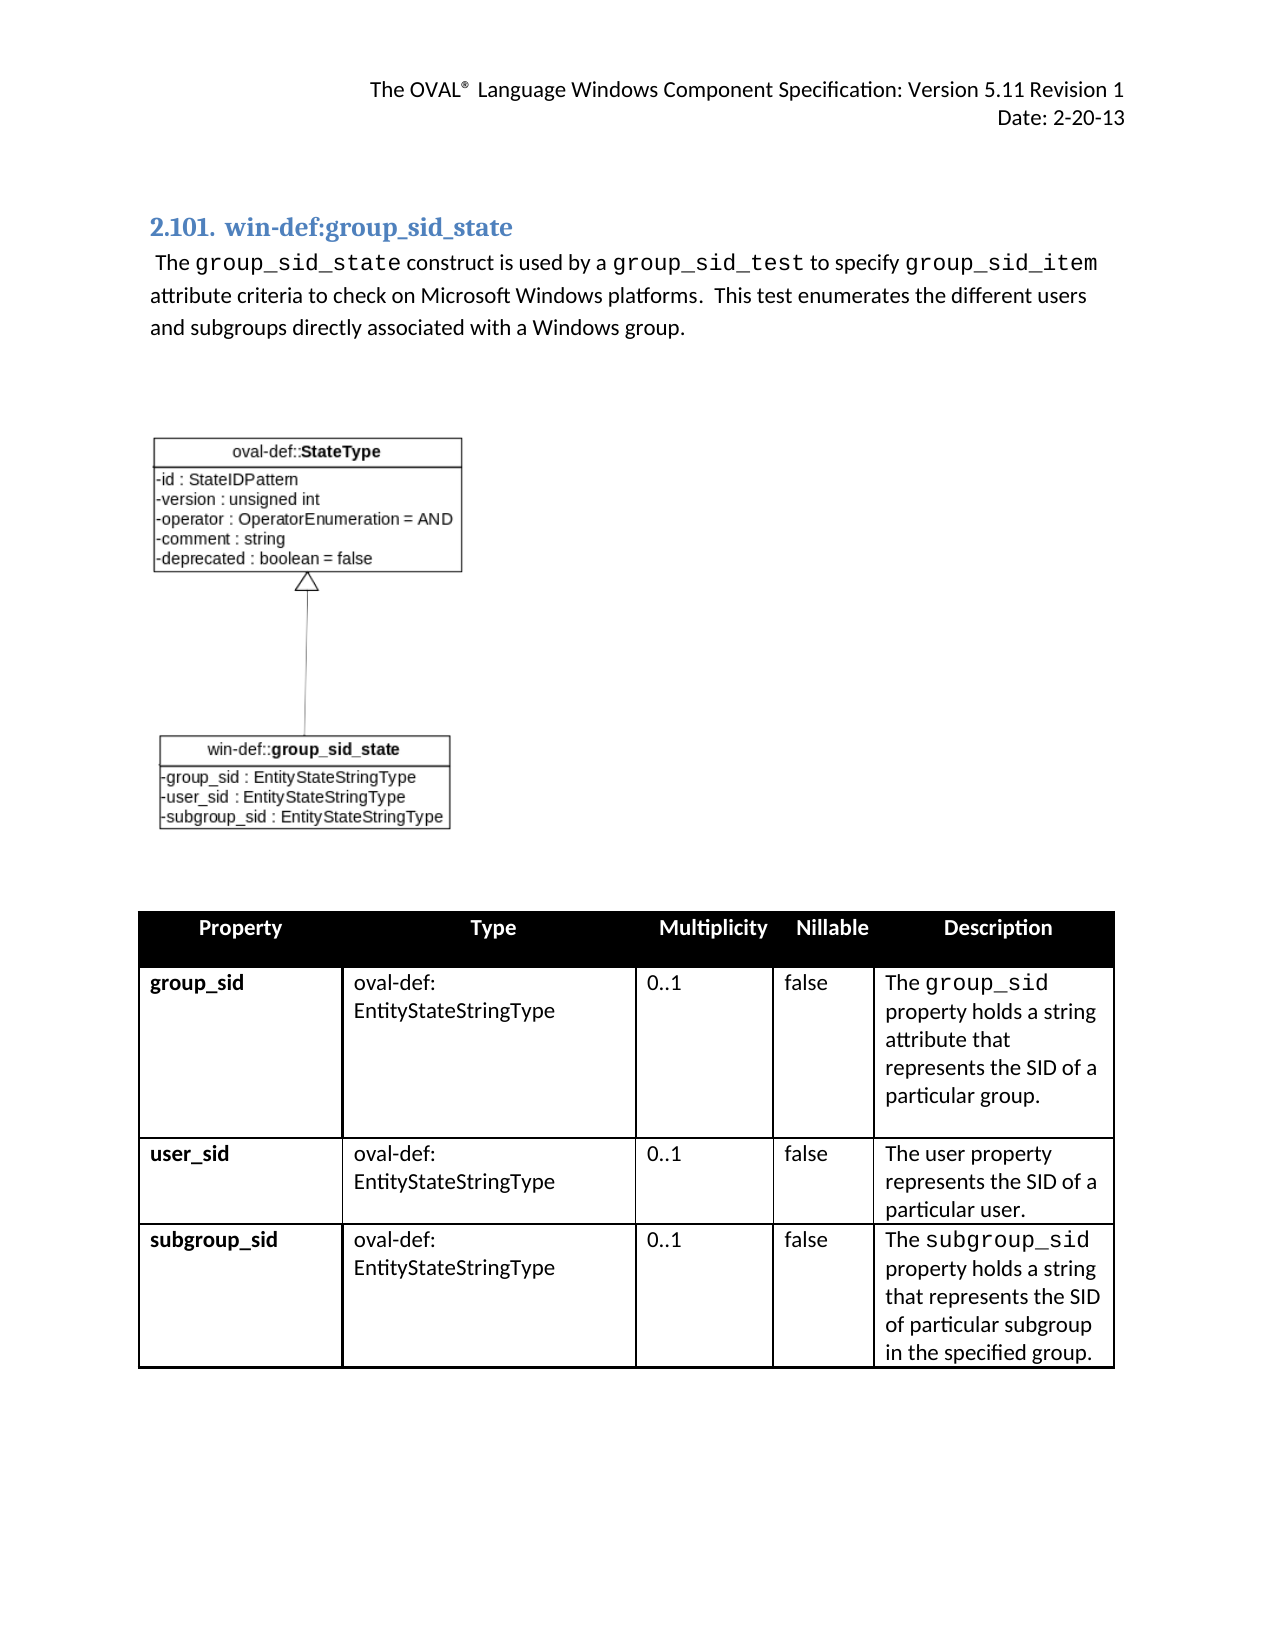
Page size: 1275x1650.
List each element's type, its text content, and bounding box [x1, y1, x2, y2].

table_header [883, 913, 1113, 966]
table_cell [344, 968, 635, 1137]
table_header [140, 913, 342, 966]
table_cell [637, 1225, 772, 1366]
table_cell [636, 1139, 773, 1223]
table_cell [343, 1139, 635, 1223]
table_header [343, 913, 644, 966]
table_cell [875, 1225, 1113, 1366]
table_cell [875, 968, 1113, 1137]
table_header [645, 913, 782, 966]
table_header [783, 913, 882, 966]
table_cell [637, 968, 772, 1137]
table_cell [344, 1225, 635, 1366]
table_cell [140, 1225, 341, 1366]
subtitle win-def:group_sid_state [150, 212, 1125, 243]
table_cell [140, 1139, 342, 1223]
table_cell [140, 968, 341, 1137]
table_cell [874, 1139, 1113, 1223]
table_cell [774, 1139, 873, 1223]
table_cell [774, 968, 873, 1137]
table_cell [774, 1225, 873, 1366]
text The group_sid_state construct is used by a group_sid_test to specify group_sid_item attribute criteria to check on Microsoft Windows platforms. This test enumerates the different users and subgroups directly associated with a Windows group. [150, 248, 1125, 341]
